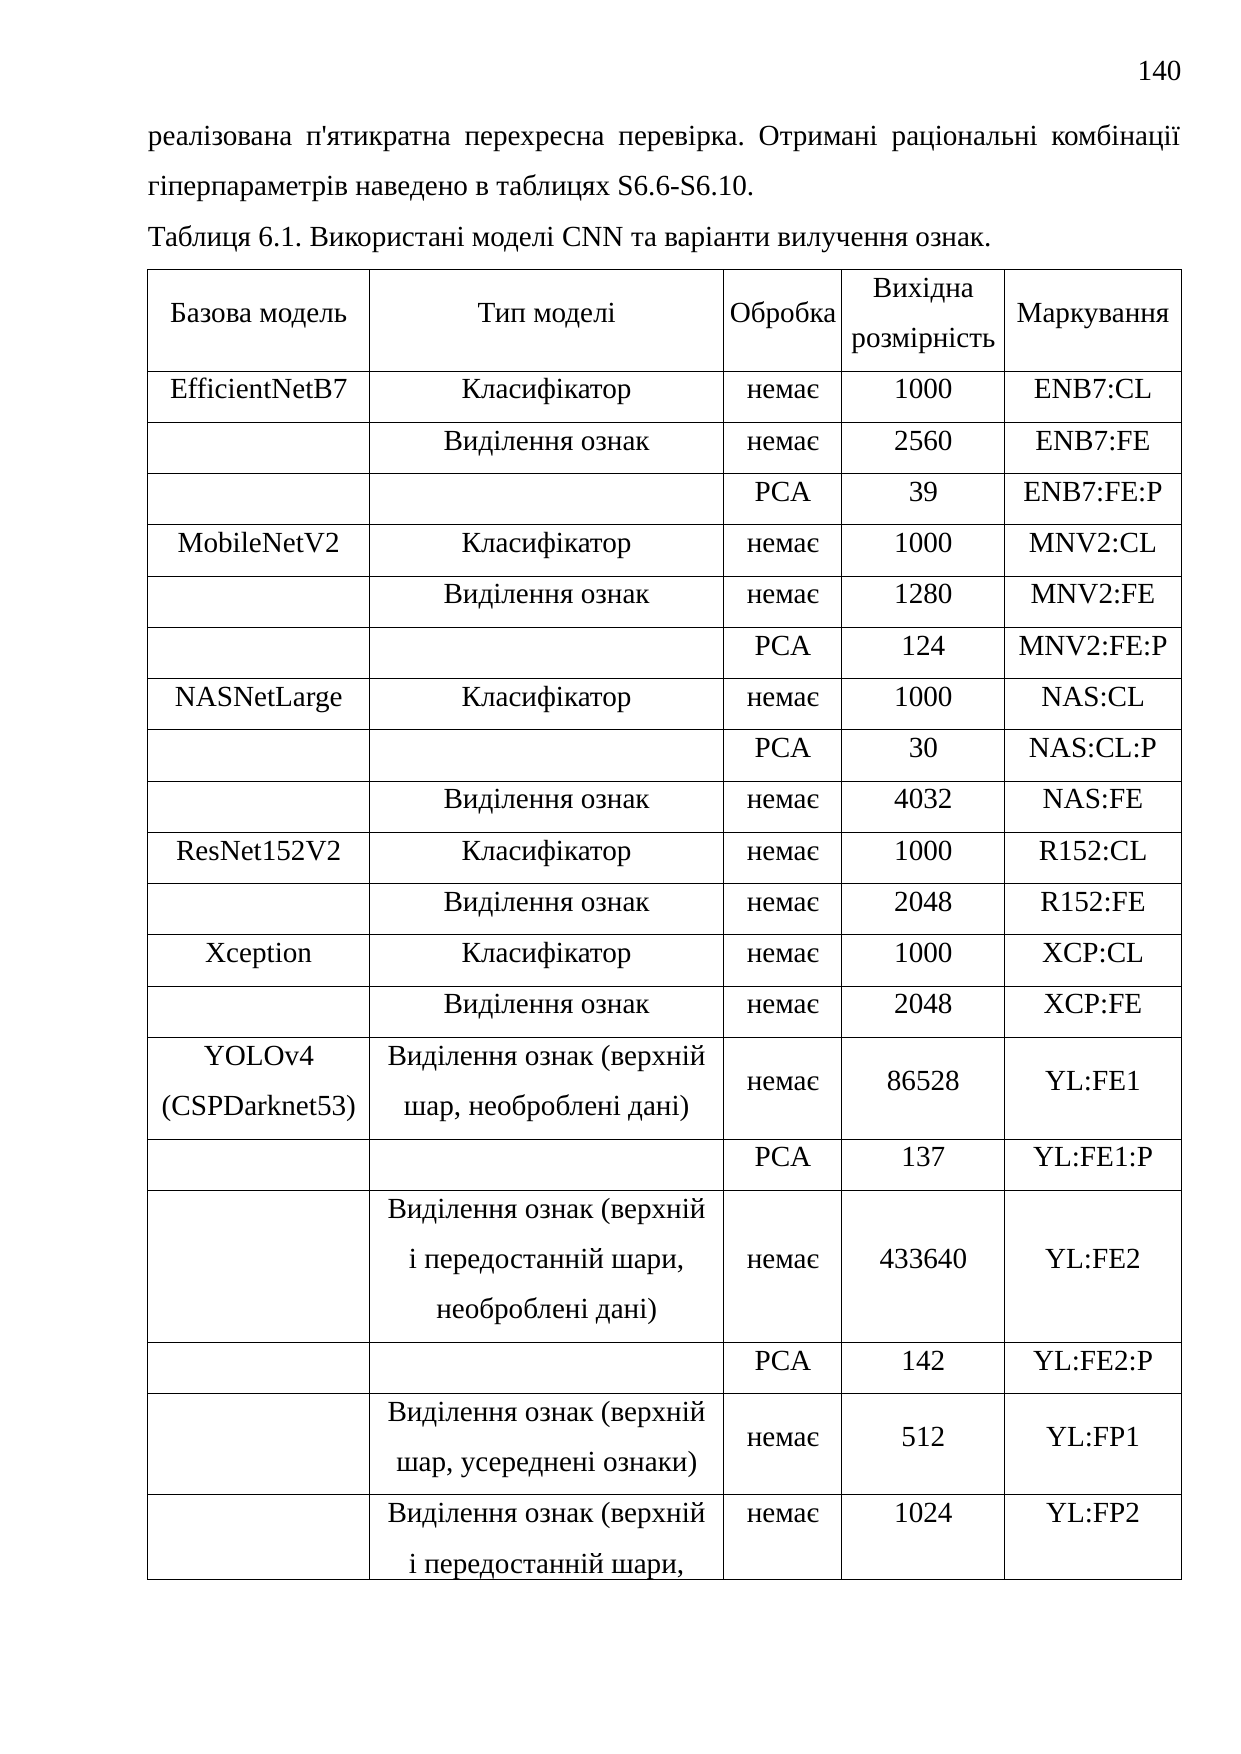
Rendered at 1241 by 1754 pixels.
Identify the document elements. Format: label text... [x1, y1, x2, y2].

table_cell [370, 1495, 723, 1579]
table_cell ENB7:FE:P [1005, 474, 1181, 524]
table_cell немає [724, 1495, 841, 1579]
table_cell немає [724, 1191, 841, 1342]
table_cell Класифікатор [370, 833, 723, 883]
table_cell [148, 474, 369, 524]
table_cell 2048 [842, 884, 1004, 934]
table_cell Виділення ознак (верхній шар, необроблені дані) [370, 1038, 723, 1138]
table_cell ResNet152V2 [148, 833, 369, 883]
table_cell ENB7:CL [1005, 372, 1181, 422]
table_cell [148, 987, 369, 1037]
table_cell немає [724, 884, 841, 934]
table_cell Класифікатор [370, 679, 723, 729]
table_cell NAS:FE [1005, 782, 1181, 832]
table_cell [148, 884, 369, 934]
table_cell YL:FE1:P [1005, 1140, 1181, 1190]
table_cell YL:FE2 [1005, 1191, 1181, 1342]
table_cell [148, 1495, 369, 1579]
table_cell 1000 [842, 372, 1004, 422]
table_cell Виділення ознак (верхній і передостанній шари, необроблені дані) [370, 1191, 723, 1342]
table_cell R152:FE [1005, 884, 1181, 934]
table_cell 124 [842, 628, 1004, 678]
table_header Маркування [1005, 270, 1181, 371]
table_cell немає [724, 782, 841, 832]
table_cell Класифікатор [370, 935, 723, 986]
table_cell 433640 [842, 1191, 1004, 1342]
table_cell Виділення ознак (верхній шар, усереднені ознаки) [370, 1394, 723, 1494]
table_cell 30 [842, 730, 1004, 781]
table_cell немає [724, 525, 841, 576]
table_cell 1000 [842, 935, 1004, 986]
table_header Тип моделі [370, 270, 723, 371]
table_cell YL:FE1 [1005, 1038, 1181, 1138]
table_cell PCA [724, 628, 841, 678]
table_cell YL:FP2 [1005, 1495, 1181, 1579]
table_cell немає [724, 372, 841, 422]
table_cell YOLOv4 (CSPDarknet53) [148, 1038, 369, 1138]
table_cell [148, 1394, 369, 1494]
table_cell немає [724, 1394, 841, 1494]
table_cell 142 [842, 1343, 1004, 1393]
table_cell NASNetLarge [148, 679, 369, 729]
table_cell Класифікатор [370, 372, 723, 422]
table_cell немає [724, 577, 841, 627]
table_cell немає [724, 423, 841, 473]
table_cell YL:FE2:P [1005, 1343, 1181, 1393]
table_cell немає [724, 1038, 841, 1138]
table_cell [148, 730, 369, 781]
table_cell [148, 1191, 369, 1342]
table_cell [370, 730, 723, 781]
table_cell 1000 [842, 679, 1004, 729]
table_cell [370, 628, 723, 678]
table_cell Виділення ознак [370, 987, 723, 1037]
table_cell [370, 474, 723, 524]
table_cell YL:FP1 [1005, 1394, 1181, 1494]
table_cell XCP:CL [1005, 935, 1181, 986]
table_cell немає [724, 935, 841, 986]
table_cell немає [724, 833, 841, 883]
table_cell PCA [724, 474, 841, 524]
table_cell NAS:CL:P [1005, 730, 1181, 781]
table_cell NAS:CL [1005, 679, 1181, 729]
table_cell [148, 577, 369, 627]
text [148, 118, 1181, 202]
table_cell MNV2:FE [1005, 577, 1181, 627]
table_cell 512 [842, 1394, 1004, 1494]
table_cell 39 [842, 474, 1004, 524]
table_cell 2560 [842, 423, 1004, 473]
table_cell 1024 [842, 1495, 1004, 1579]
table_cell 2048 [842, 987, 1004, 1037]
text Таблиця 6.1. Використані моделі CNN та варіанти вилучення ознак. [148, 219, 1181, 252]
table_cell ENB7:FE [1005, 423, 1181, 473]
table_cell [148, 423, 369, 473]
table_header Обробка [724, 270, 841, 371]
table_cell Виділення ознак [370, 423, 723, 473]
table_cell Класифікатор [370, 525, 723, 576]
table_cell MobileNetV2 [148, 525, 369, 576]
table_cell PCA [724, 1343, 841, 1393]
table_cell [148, 1140, 369, 1190]
table_cell [148, 628, 369, 678]
table_header Вихідна розмірність [842, 270, 1004, 371]
table_cell 1280 [842, 577, 1004, 627]
table_cell 1000 [842, 833, 1004, 883]
table_cell 137 [842, 1140, 1004, 1190]
table_cell EfficientNetB7 [148, 372, 369, 422]
table_cell 1000 [842, 525, 1004, 576]
table_cell [370, 1343, 723, 1393]
table_cell [148, 1343, 369, 1393]
table_cell XCP:FE [1005, 987, 1181, 1037]
table_cell 86528 [842, 1038, 1004, 1138]
table_cell немає [724, 987, 841, 1037]
table_cell PCA [724, 730, 841, 781]
table_cell MNV2:CL [1005, 525, 1181, 576]
table_cell Виділення ознак [370, 577, 723, 627]
table_header Базова модель [148, 270, 369, 371]
table_cell Виділення ознак [370, 884, 723, 934]
table_cell PCA [724, 1140, 841, 1190]
table_cell [148, 782, 369, 832]
table_cell немає [724, 679, 841, 729]
table_cell Виділення ознак [370, 782, 723, 832]
table_cell R152:CL [1005, 833, 1181, 883]
table_cell MNV2:FE:P [1005, 628, 1181, 678]
table_cell Xception [148, 935, 369, 986]
table_cell 4032 [842, 782, 1004, 832]
table_cell [370, 1140, 723, 1190]
